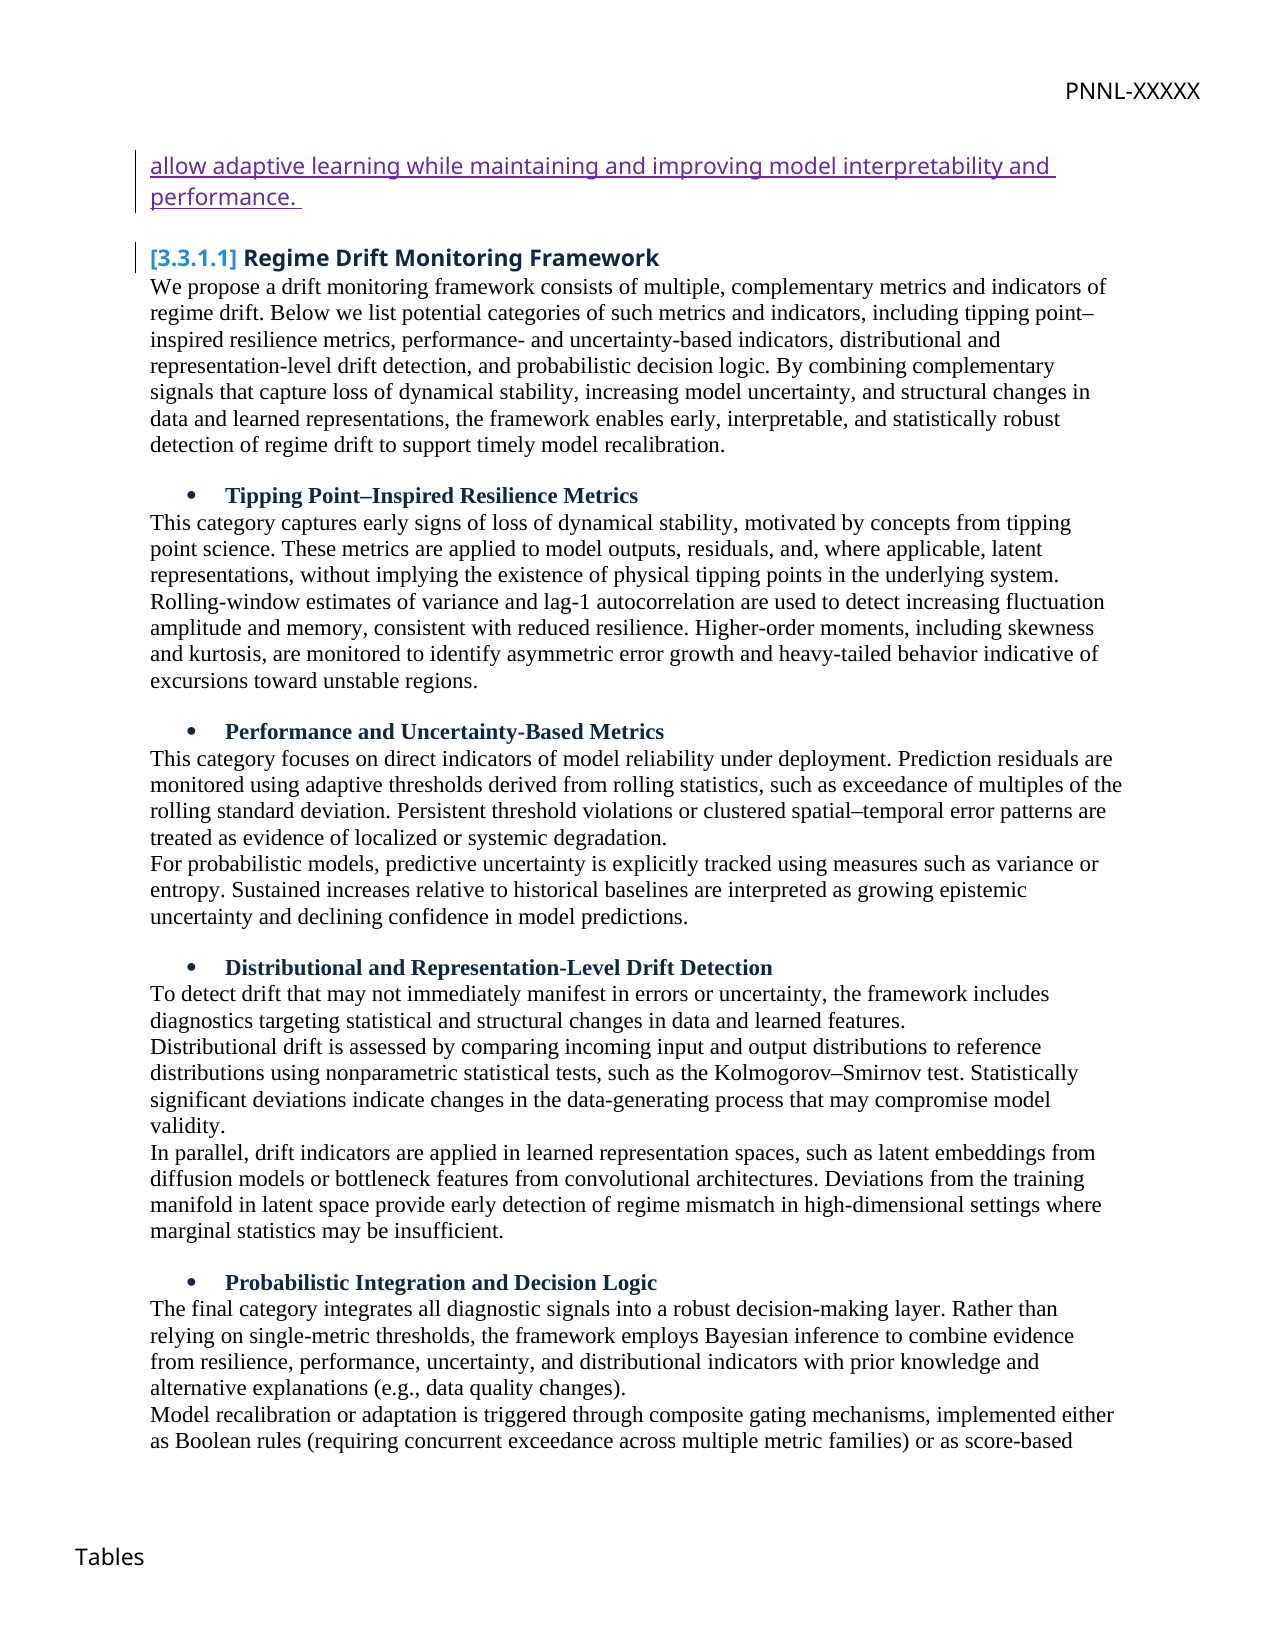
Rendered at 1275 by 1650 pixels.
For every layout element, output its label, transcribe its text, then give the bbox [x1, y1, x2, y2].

text To detect drift that may not immediately manifest in errors or uncertainty, the framework includes diagnostics targeting statistical and structural changes in data and learned features. [150, 980, 1125, 1033]
text Distributional drift is assessed by comparing incoming input and output distributions to reference distributions using nonparametric statistical tests, such as the Kolmogorov–Smirnov test. Statistically significant deviations indicate changes in the data-generating process that may compromise model validity. [150, 1033, 1125, 1138]
text In parallel, drift indicators are applied in learned representation spaces, such as latent embeddings from diffusion models or bottleneck features from convolutional architectures. Deviations from the training manifold in latent space provide early detection of regime mismatch in high-dimensional settings where marginal statistics may be insufficient. [150, 1138, 1125, 1244]
text This category focuses on direct indicators of model reliability under deployment. Prediction residuals are monitored using adaptive thresholds derived from rolling statistics, such as exceedance of multiples of the rolling standard deviation. Persistent threshold violations or clustered spatial–temporal error patterns are treated as evidence of localized or systemic degradation. [150, 744, 1125, 850]
subtitle Distributional and Representation-Level Drift Detection [187, 954, 1125, 980]
text The final category integrates all diagnostic signals into a robust decision-making layer. Rather than relying on single-metric thresholds, the framework employs Bayesian inference to combine evidence from resilience, performance, uncertainty, and distributional indicators with prior knowledge and alternative explanations (e.g., data quality changes). [150, 1295, 1125, 1401]
text For probabilistic models, predictive uncertainty is explicitly tracked using measures such as variance or entropy. Sustained increases relative to historical baselines are interpreted as growing epistemic uncertainty and declining confidence in model predictions. [150, 850, 1125, 929]
subtitle Regime Drift Monitoring Framework [150, 242, 1125, 273]
text Rolling-window estimates of variance and lag-1 autocorrelation are used to detect increasing fluctuation amplitude and memory, consistent with reduced resilience. Higher-order moments, including skewness and kurtosis, are monitored to identify asymmetric error growth and heavy-tailed behavior indicative of excursions toward unstable regions. [150, 588, 1125, 693]
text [150, 1401, 1125, 1453]
subtitle Performance and Uncertainty-Based Metrics [187, 718, 1125, 744]
text We propose a drift monitoring framework consists of multiple, complementary metrics and indicators of regime drift. Below we list potential categories of such metrics and indicators, including tipping point–inspired resilience metrics, performance- and uncertainty-based indicators, distributional and representation-level drift detection, and probabilistic decision logic. By combining complementary signals that capture loss of dynamical stability, increasing model uncertainty, and structural changes in data and learned representations, the framework enables early, interpretable, and statistically robust detection of regime drift to support timely model recalibration. [150, 273, 1125, 457]
subtitle Probabilistic Integration and Decision Logic [187, 1269, 1125, 1295]
subtitle Tipping Point–Inspired Resilience Metrics [187, 482, 1125, 509]
text This category captures early signs of loss of dynamical stability, motivated by concepts from tipping point science. These metrics are applied to model outputs, residuals, and, where applicable, latent representations, without implying the existence of physical tipping points in the underlying system. [150, 509, 1125, 588]
